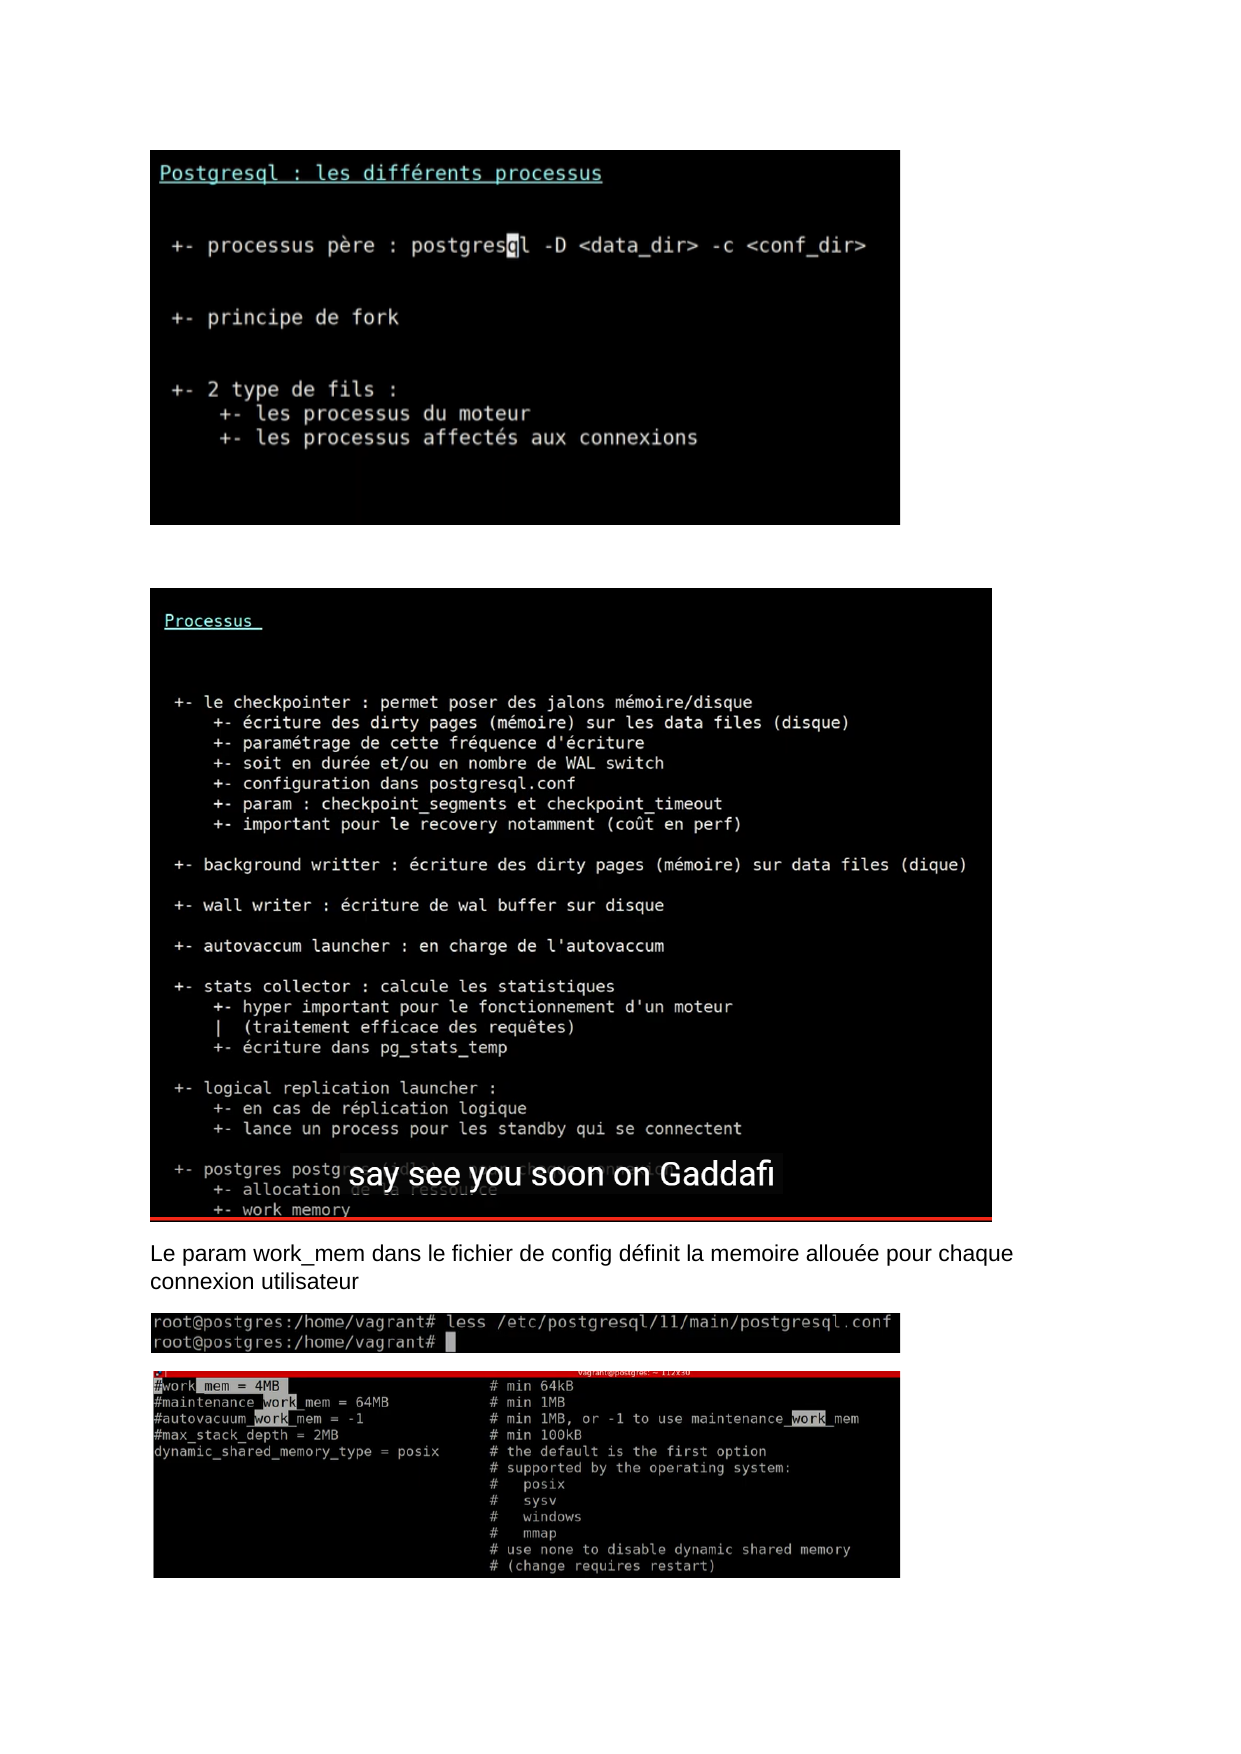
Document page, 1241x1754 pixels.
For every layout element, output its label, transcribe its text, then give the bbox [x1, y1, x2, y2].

picture [150, 588, 992, 1222]
picture [150, 1313, 901, 1353]
picture [150, 150, 901, 525]
text Le param work_mem dans le fichier de config définit la memoire allouée pour chaque connexion utilisateur [150, 1240, 1090, 1295]
picture [150, 1371, 901, 1578]
